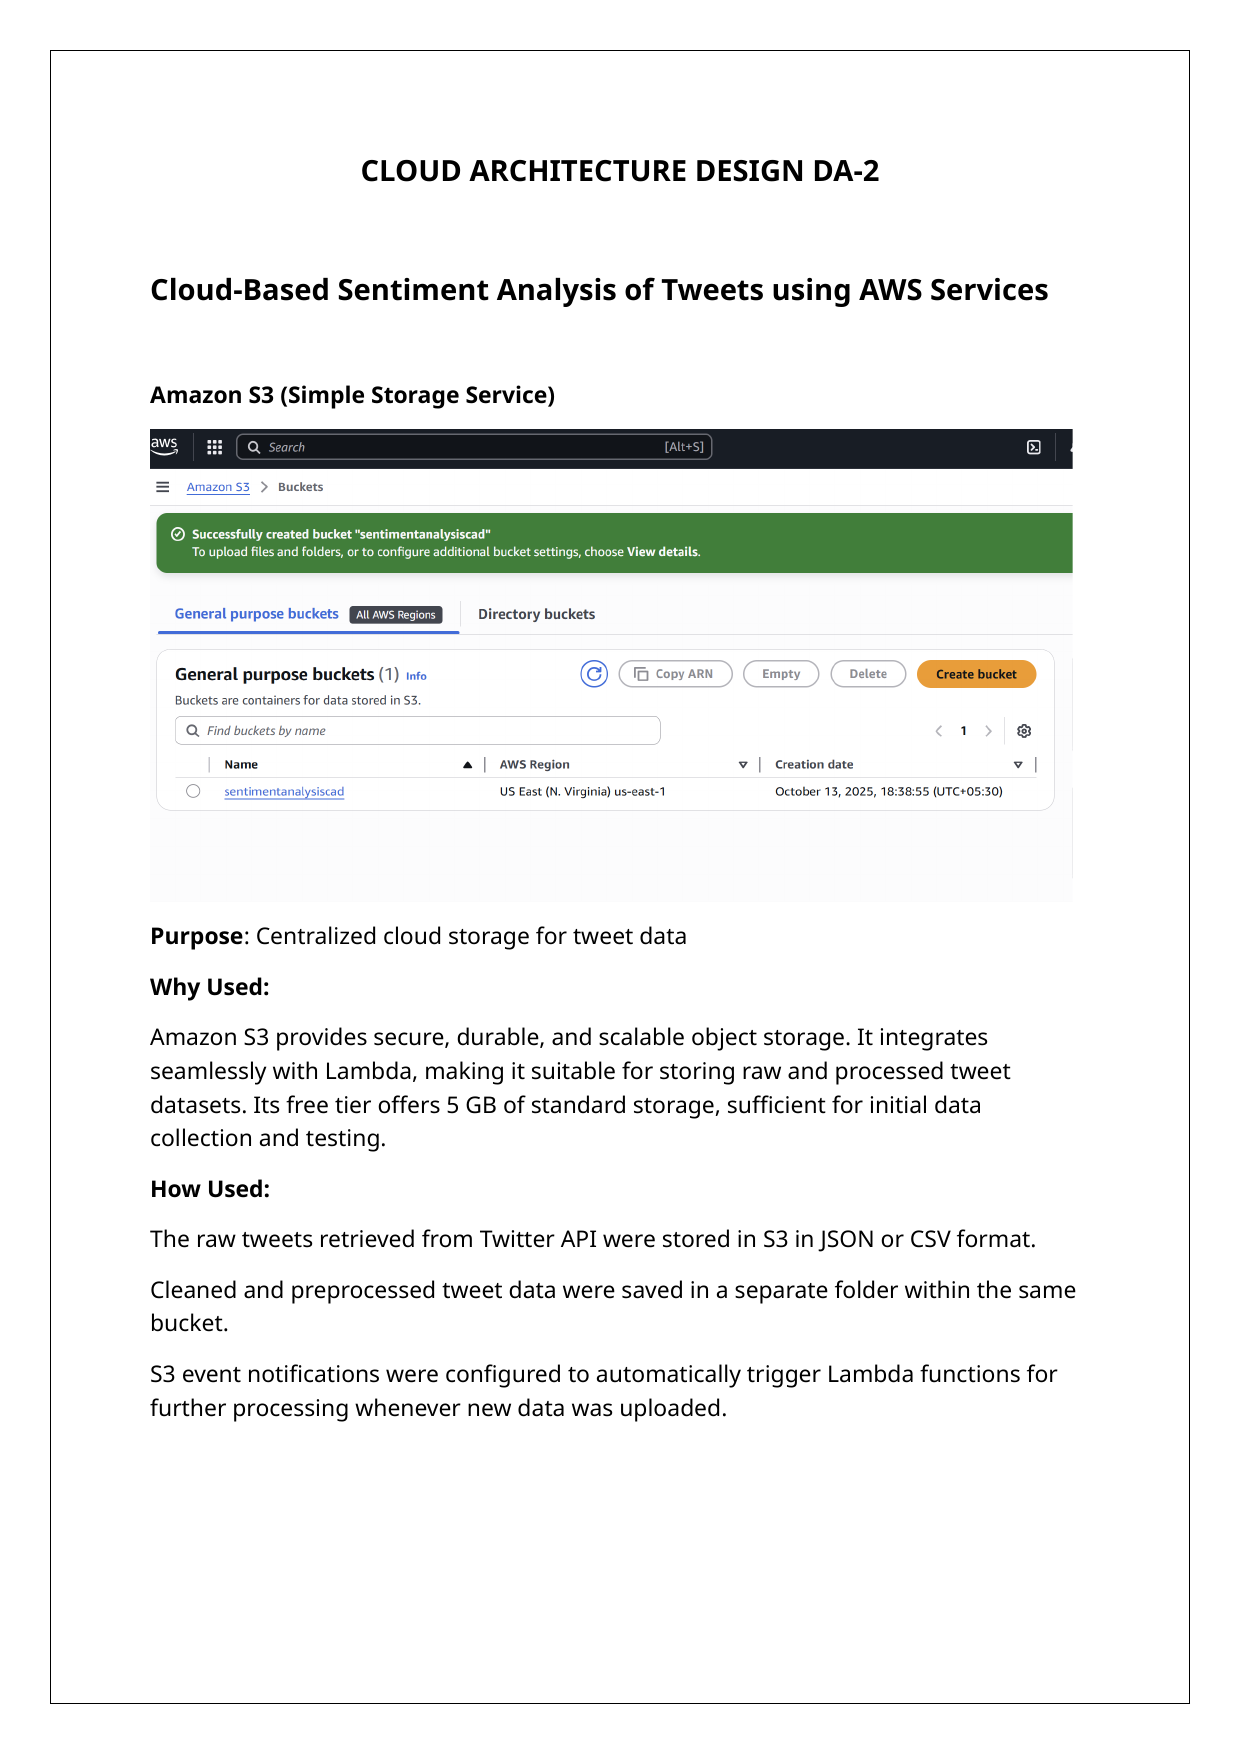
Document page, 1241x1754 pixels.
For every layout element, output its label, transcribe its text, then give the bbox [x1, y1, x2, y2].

picture [150, 429, 1073, 902]
text S3 event notifications were configured to automatically trigger Lambda functions for further processing whenever new data was uploaded. [150, 1358, 1090, 1423]
text CLOUD ARCHITECTURE DESIGN DA-2 [150, 150, 1090, 190]
text Cloud-Based Sentiment Analysis of Tweets using AWS Services [150, 269, 1090, 309]
text Why Used: [150, 971, 1090, 1002]
text Amazon S3 (Simple Storage Service) [150, 379, 1090, 410]
text Cleaned and preprocessed tweet data were saved in a separate folder within the same bucket. [150, 1274, 1090, 1339]
text The raw tweets retrieved from Twitter API were stored in S3 in JSON or CSV format. [150, 1223, 1090, 1254]
text Amazon S3 provides secure, durable, and scalable object storage. It integrates seamlessly with Lambda, making it suitable for storing raw and processed tweet datasets. Its free tier offers 5 GB of standard storage, sufficient for initial data collection and testing. [150, 1021, 1090, 1154]
text Purpose: Centralized cloud storage for tweet data [150, 920, 1090, 952]
text How Used: [150, 1173, 1090, 1204]
